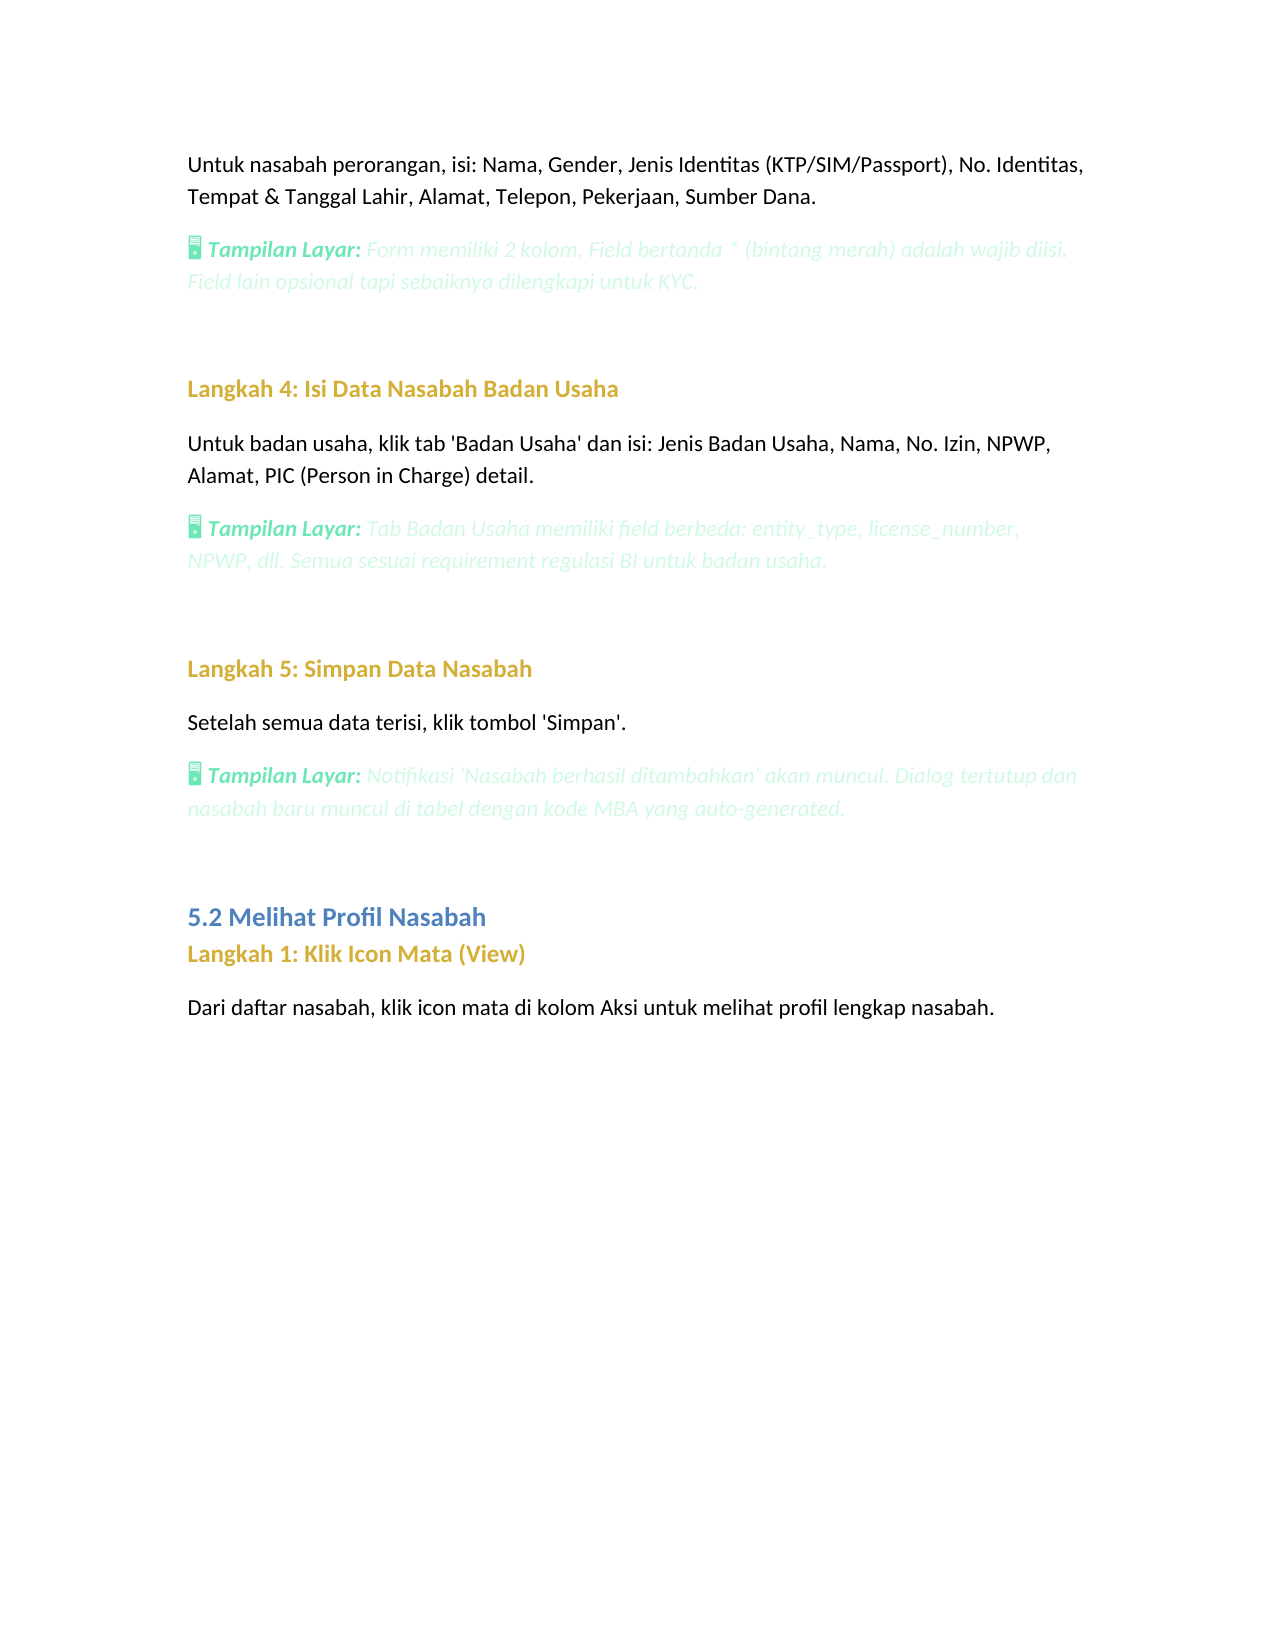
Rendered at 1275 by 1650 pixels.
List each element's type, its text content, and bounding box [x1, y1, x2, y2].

text Setelah semua data terisi, klik tombol 'Simpan'. [187, 708, 1087, 737]
text 🖥️ Tampilan Layar: Form memiliki 2 kolom. Field bertanda * (bintang merah) adalah wajib diisi. Field lain opsional tapi sebaiknya dilengkapi untuk KYC. [187, 235, 1087, 295]
text Langkah 1: Klik Icon Mata (View) [187, 938, 1087, 968]
subtitle 5.2 Melihat Profil Nasabah [187, 900, 1087, 933]
text Untuk badan usaha, klik tab 'Badan Usaha' dan isi: Jenis Badan Usaha, Nama, No. Izin, NPWP, Alamat, PIC (Person in Charge) detail. [187, 429, 1087, 489]
text 🖥️ Tampilan Layar: Notifikasi 'Nasabah berhasil ditambahkan' akan muncul. Dialog tertutup dan nasabah baru muncul di tabel dengan kode MBA yang auto-generated. [187, 762, 1087, 822]
text Dari daftar nasabah, klik icon mata di kolom Aksi untuk melihat profil lengkap nasabah. [187, 993, 1087, 1022]
text Langkah 5: Simpan Data Nasabah [187, 653, 1087, 683]
text 🖥️ Tampilan Layar: Tab Badan Usaha memiliki field berbeda: entity_type, license_number, NPWP, dll. Semua sesuai requirement regulasi BI untuk badan usaha. [187, 514, 1087, 575]
text Untuk nasabah perorangan, isi: Nama, Gender, Jenis Identitas (KTP/SIM/Passport), No. Identitas, Tempat & Tanggal Lahir, Alamat, Telepon, Pekerjaan, Sumber Dana. [187, 150, 1087, 210]
text Langkah 4: Isi Data Nasabah Badan Usaha [187, 373, 1087, 404]
